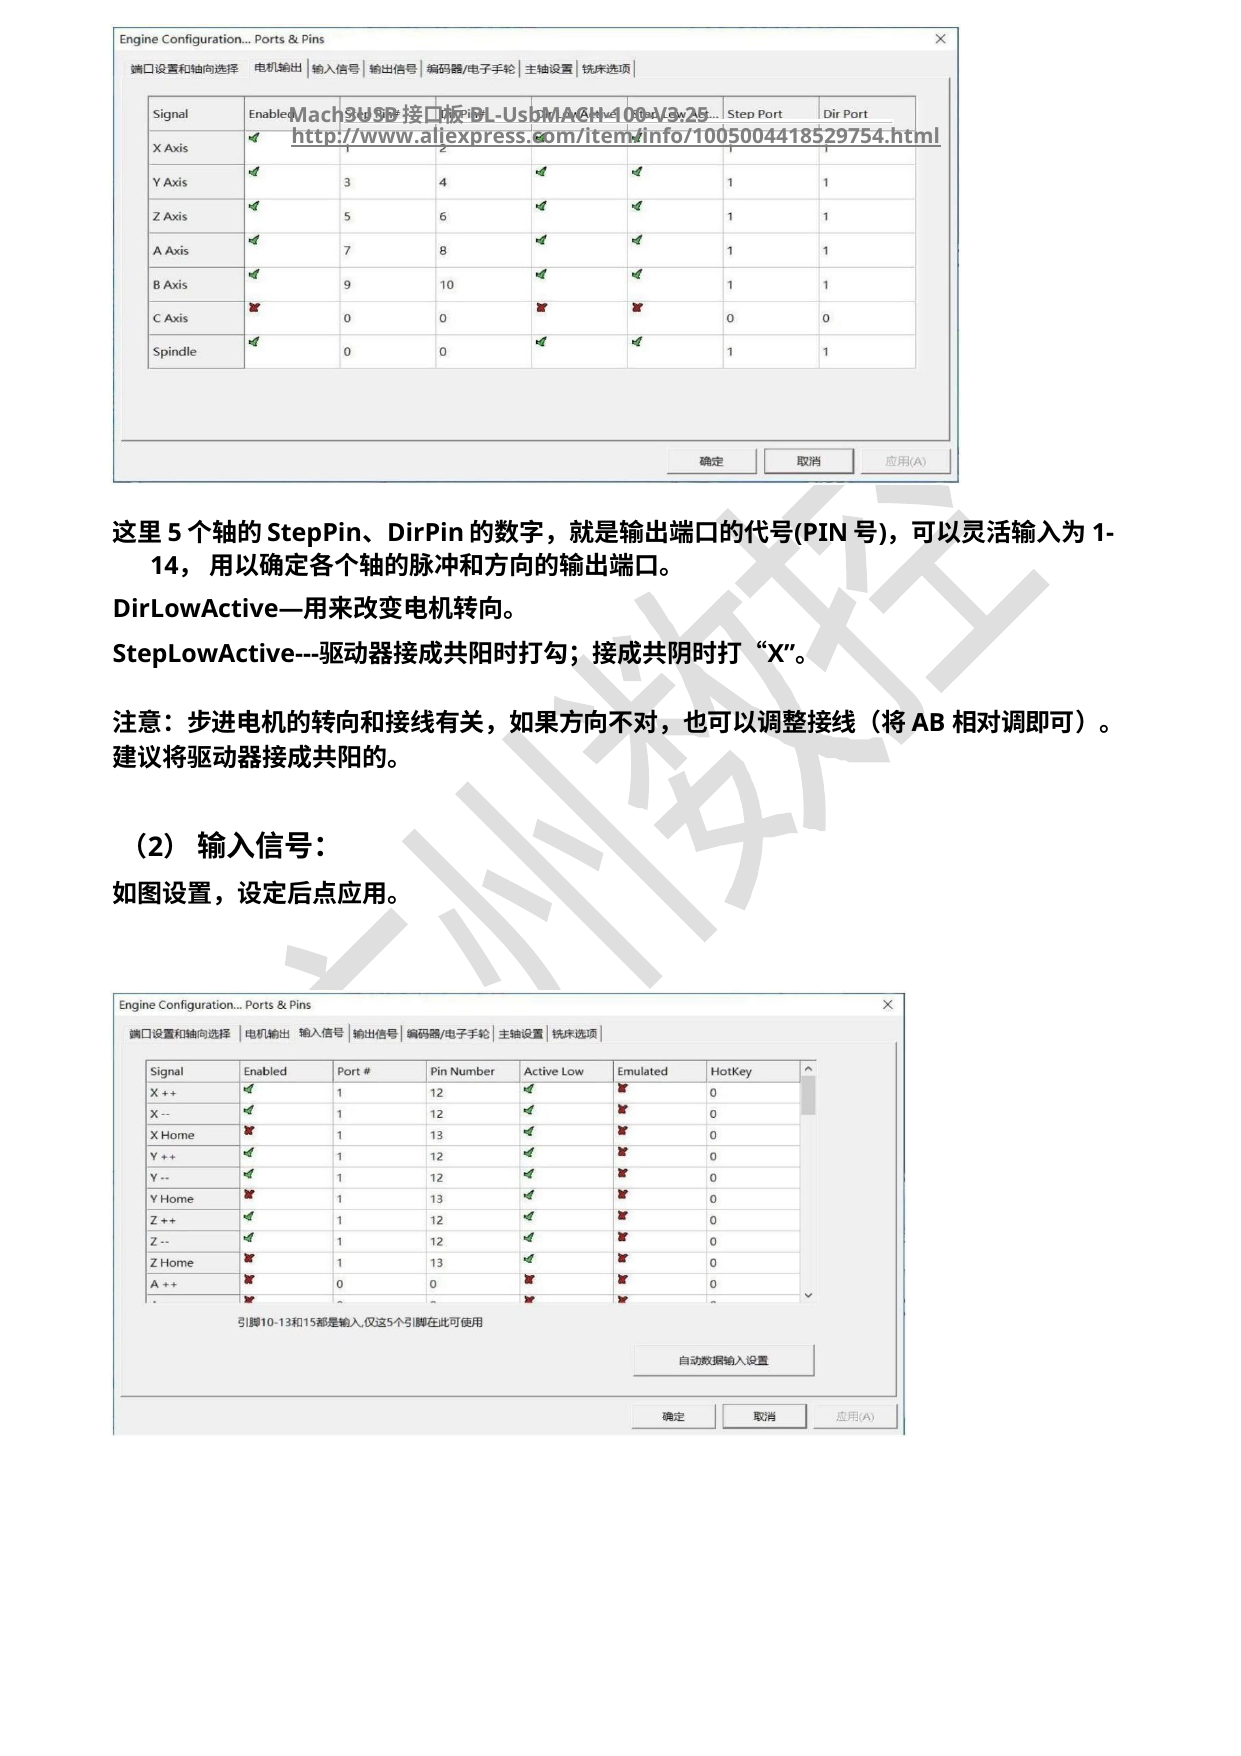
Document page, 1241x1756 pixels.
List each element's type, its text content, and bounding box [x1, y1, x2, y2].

picture [110, 990, 907, 1437]
text DirLowActive—用来改变电机转向。 [112, 582, 1178, 626]
subtitle 输入信号： [121, 815, 1178, 867]
text 如图设置，设定后点应用。 [112, 867, 1178, 911]
text StepLowActive---驱动器接成共阳时打勾；接成共阴时打“X”。 [112, 626, 1178, 672]
text 注意：步进电机的转向和接线有关，如果方向不对，也可以调整接线（将AB 相对调即可）。建议将驱动器接成共阳的。 [112, 704, 1125, 773]
text 这里5个轴的StepPin、DirPin的数字，就是输出端口的代号(PIN号)，可以灵活输入为1-14， 用以确定各个轴的脉冲和方向的输出端口。 [112, 514, 1151, 582]
picture [110, 24, 961, 485]
